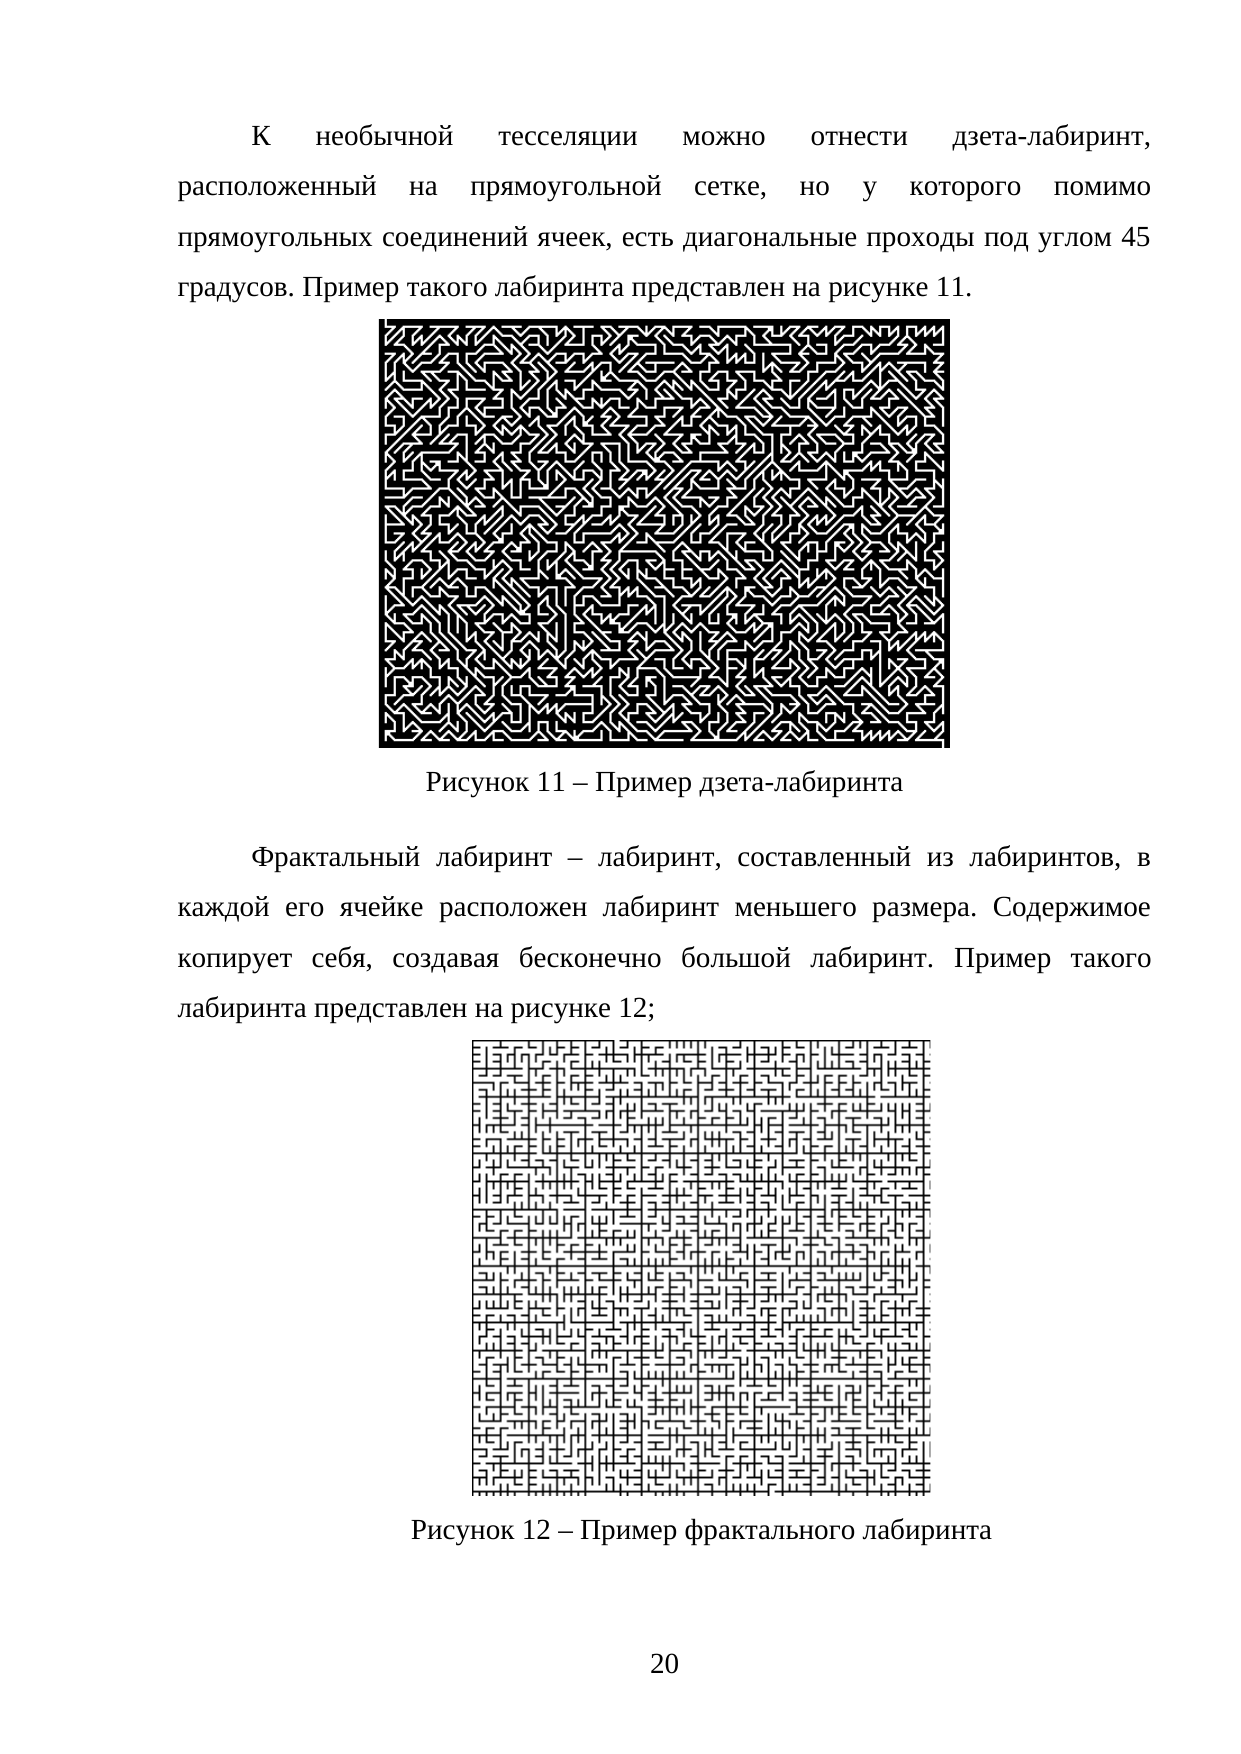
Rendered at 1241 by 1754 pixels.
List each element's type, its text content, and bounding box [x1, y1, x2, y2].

picture [378, 319, 950, 748]
text Фрактальный лабиринт – лабиринт, составленный из лабиринтов, в каждой его ячейке расположен лабиринт меньшего размера. Содержимое копирует себя, создавая бесконечно большой лабиринт. Пример такого лабиринта представлен на рисунке 12; [177, 839, 1152, 1024]
picture [472, 1040, 931, 1496]
text К необычной тесселяции можно отнести дзета-лабиринт, расположенный на прямоугольной сетке, но у которого помимо прямоугольных соединений ячеек, есть диагональные проходы под углом 45 градусов. Пример такого лабиринта представлен на рисунке 11. [177, 118, 1152, 303]
